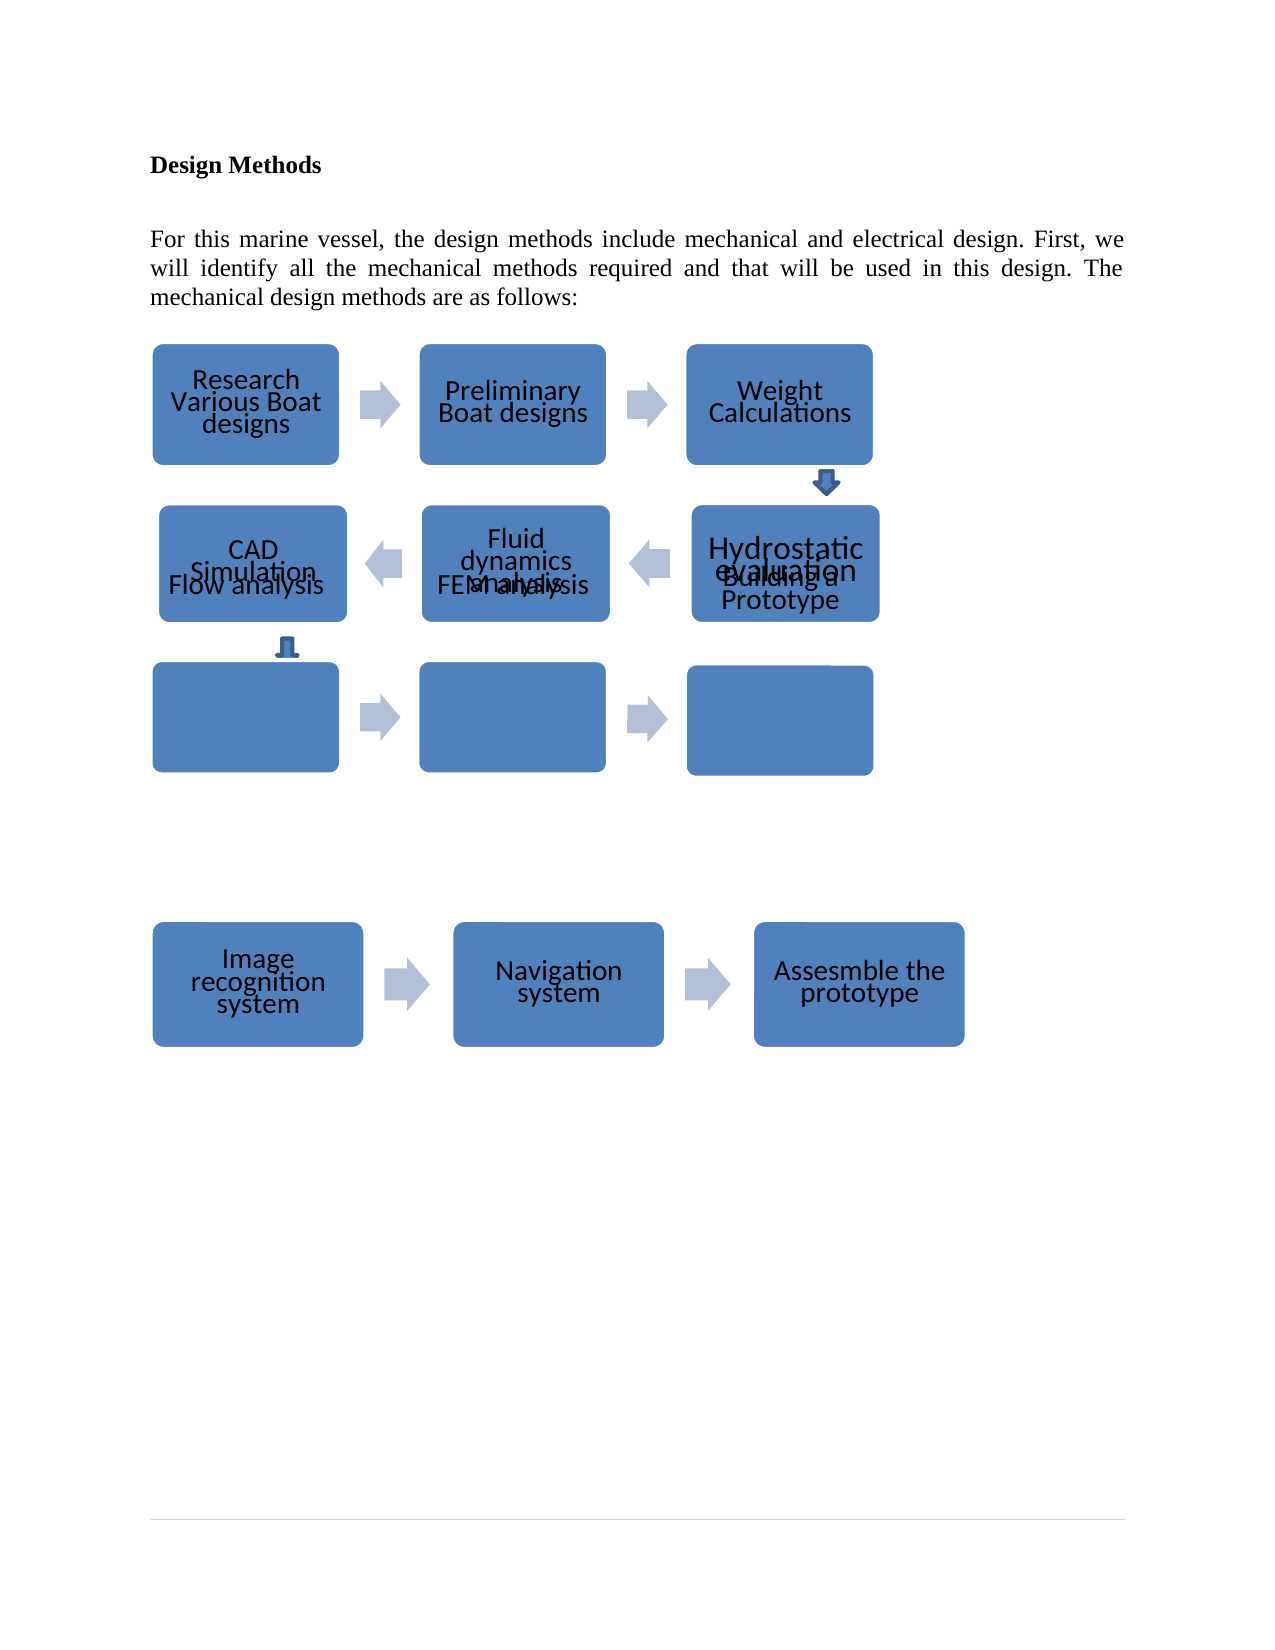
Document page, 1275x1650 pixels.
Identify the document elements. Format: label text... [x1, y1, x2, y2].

text For this marine vessel, the design methods include mechanical and electrical design. First, we will identify all the mechanical methods required and that will be used in this design. The mechanical design methods are as follows: [150, 224, 1125, 310]
subtitle Design Methods [150, 150, 1125, 179]
